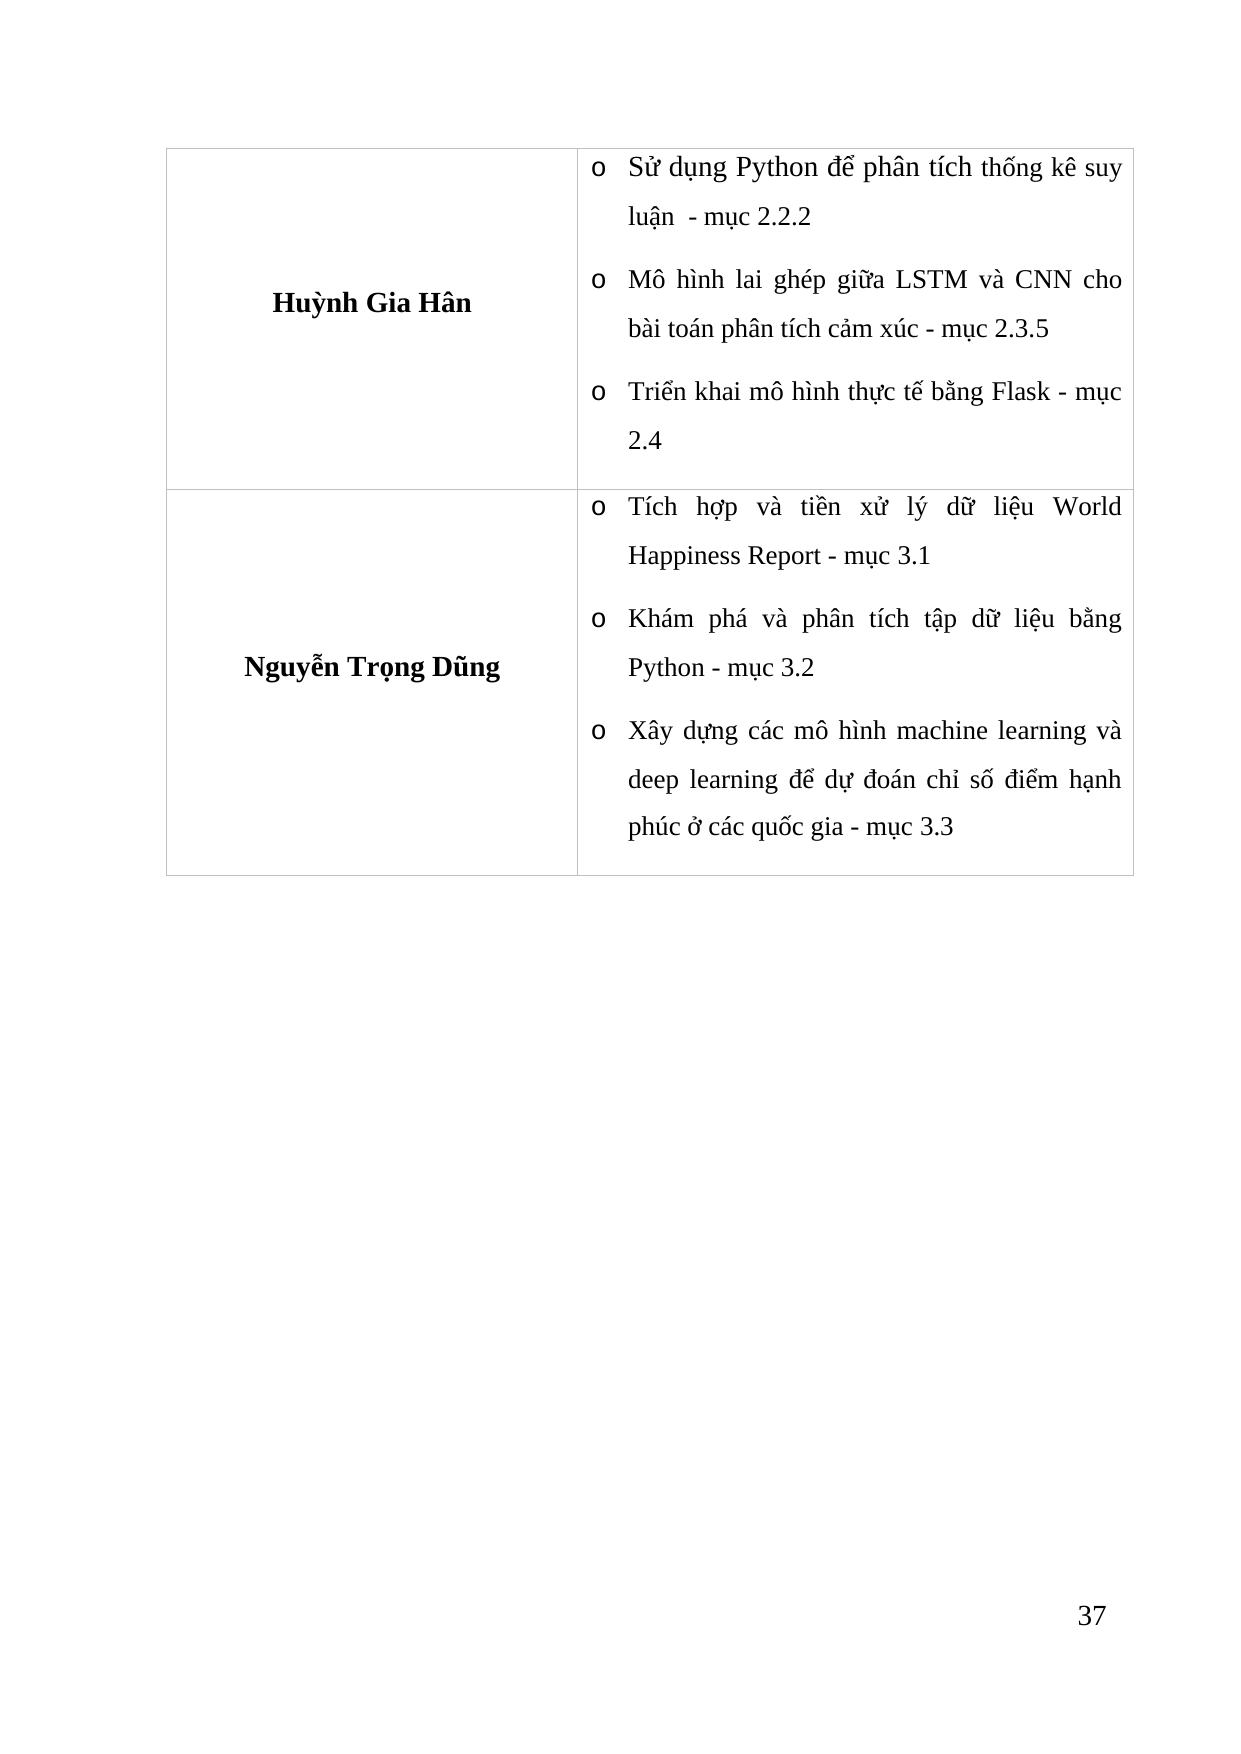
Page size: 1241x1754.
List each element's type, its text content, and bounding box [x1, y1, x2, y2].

table_cell Sử dụng Python để phân tích thống kê suy luận - mục 2.2.2 Mô hình lai ghép giữa LSTM và CNN cho bài toán phân tích cảm xúc - mục 2.3.5 Triển khai mô hình thực tế bằng Flask - mục 2.4 [578, 149, 1133, 489]
table_cell Tích hợp và tiền xử lý dữ liệu World Happiness Report - mục 3.1 Khám phá và phân tích tập dữ liệu bằng Python - mục 3.2 Xây dựng các mô hình machine learning và deep learning để dự đoán chỉ số điểm hạnh phúc ở các quốc gia - mục 3.3 [578, 490, 1133, 874]
table_cell Nguyễn Trọng Dũng [167, 490, 577, 874]
table_cell Huỳnh Gia Hân [167, 149, 577, 489]
